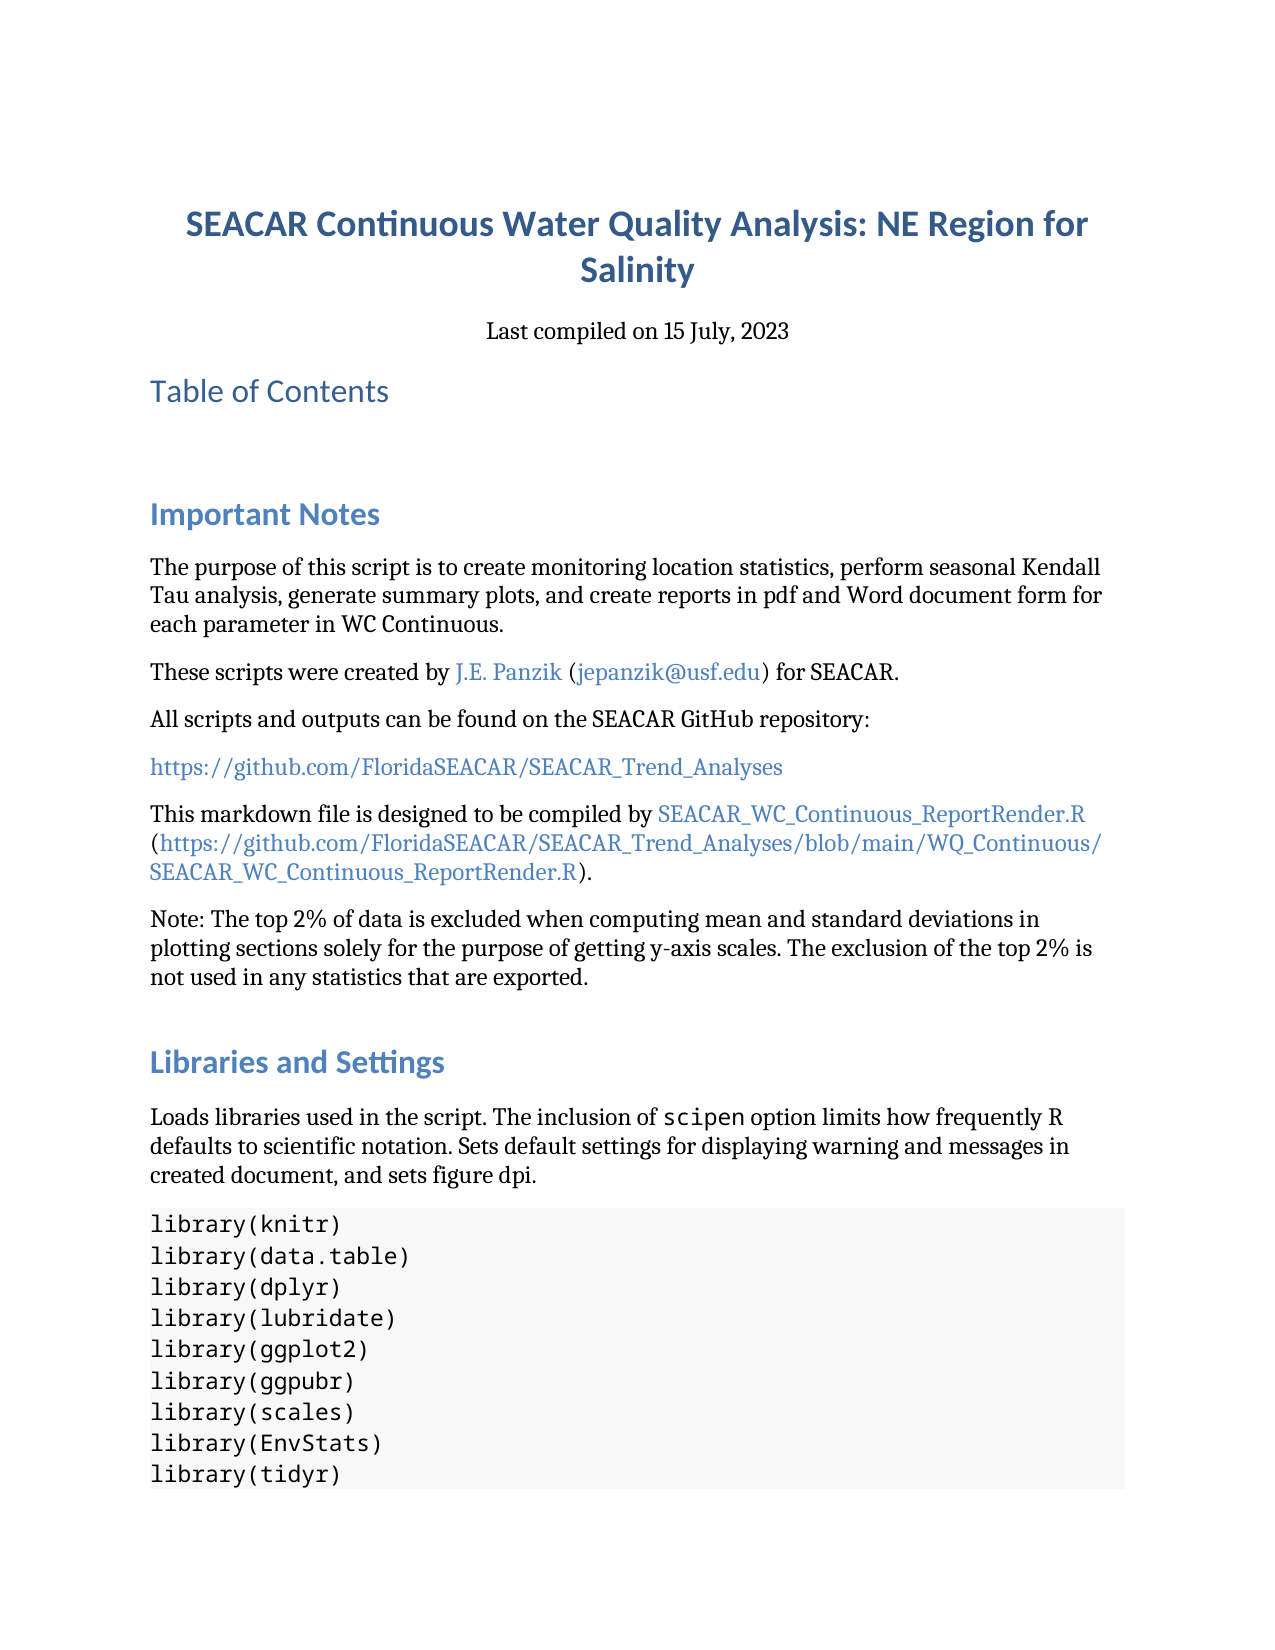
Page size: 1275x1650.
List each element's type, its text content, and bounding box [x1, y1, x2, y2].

text All scripts and outputs can be found on the SEACAR GitHub repository: [150, 705, 1125, 734]
text https://github.com/FloridaSEACAR/SEACAR_Trend_Analyses [150, 753, 1125, 781]
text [150, 1208, 1125, 1489]
subtitle Libraries and Settings [150, 1041, 1125, 1082]
text These scripts were created by J.E. Panzik (jepanzik@usf.edu) for SEACAR. [150, 658, 1125, 686]
text Loads libraries used in the script. The inclusion of scipen option limits how frequently R defaults to scientific notation. Sets default settings for displaying warning and messages in created document, and sets figure dpi. [150, 1101, 1125, 1189]
title SEACAR Continuous Water Quality Analysis: NE Region for Salinity [150, 200, 1125, 292]
text Note: The top 2% of data is excluded when computing mean and standard deviations in plotting sections solely for the purpose of getting y-axis scales. The exclusion of the top 2% is not used in any statistics that are exported. [150, 905, 1125, 991]
text Last compiled on 15 July, 2023 [150, 317, 1125, 345]
text This markdown file is designed to be compiled by SEACAR_WC_Continuous_ReportRender.R (https://github.com/FloridaSEACAR/SEACAR_Trend_Analyses/blob/main/WQ_Continuous/SEACAR_WC_Continuous_ReportRender.R). [150, 800, 1125, 886]
text The purpose of this script is to create monitoring location statistics, perform seasonal Kendall Tau analysis, generate summary plots, and create reports in pdf and Word document form for each parameter in WC Continuous. [150, 553, 1125, 639]
subtitle Important Notes [150, 493, 1125, 534]
